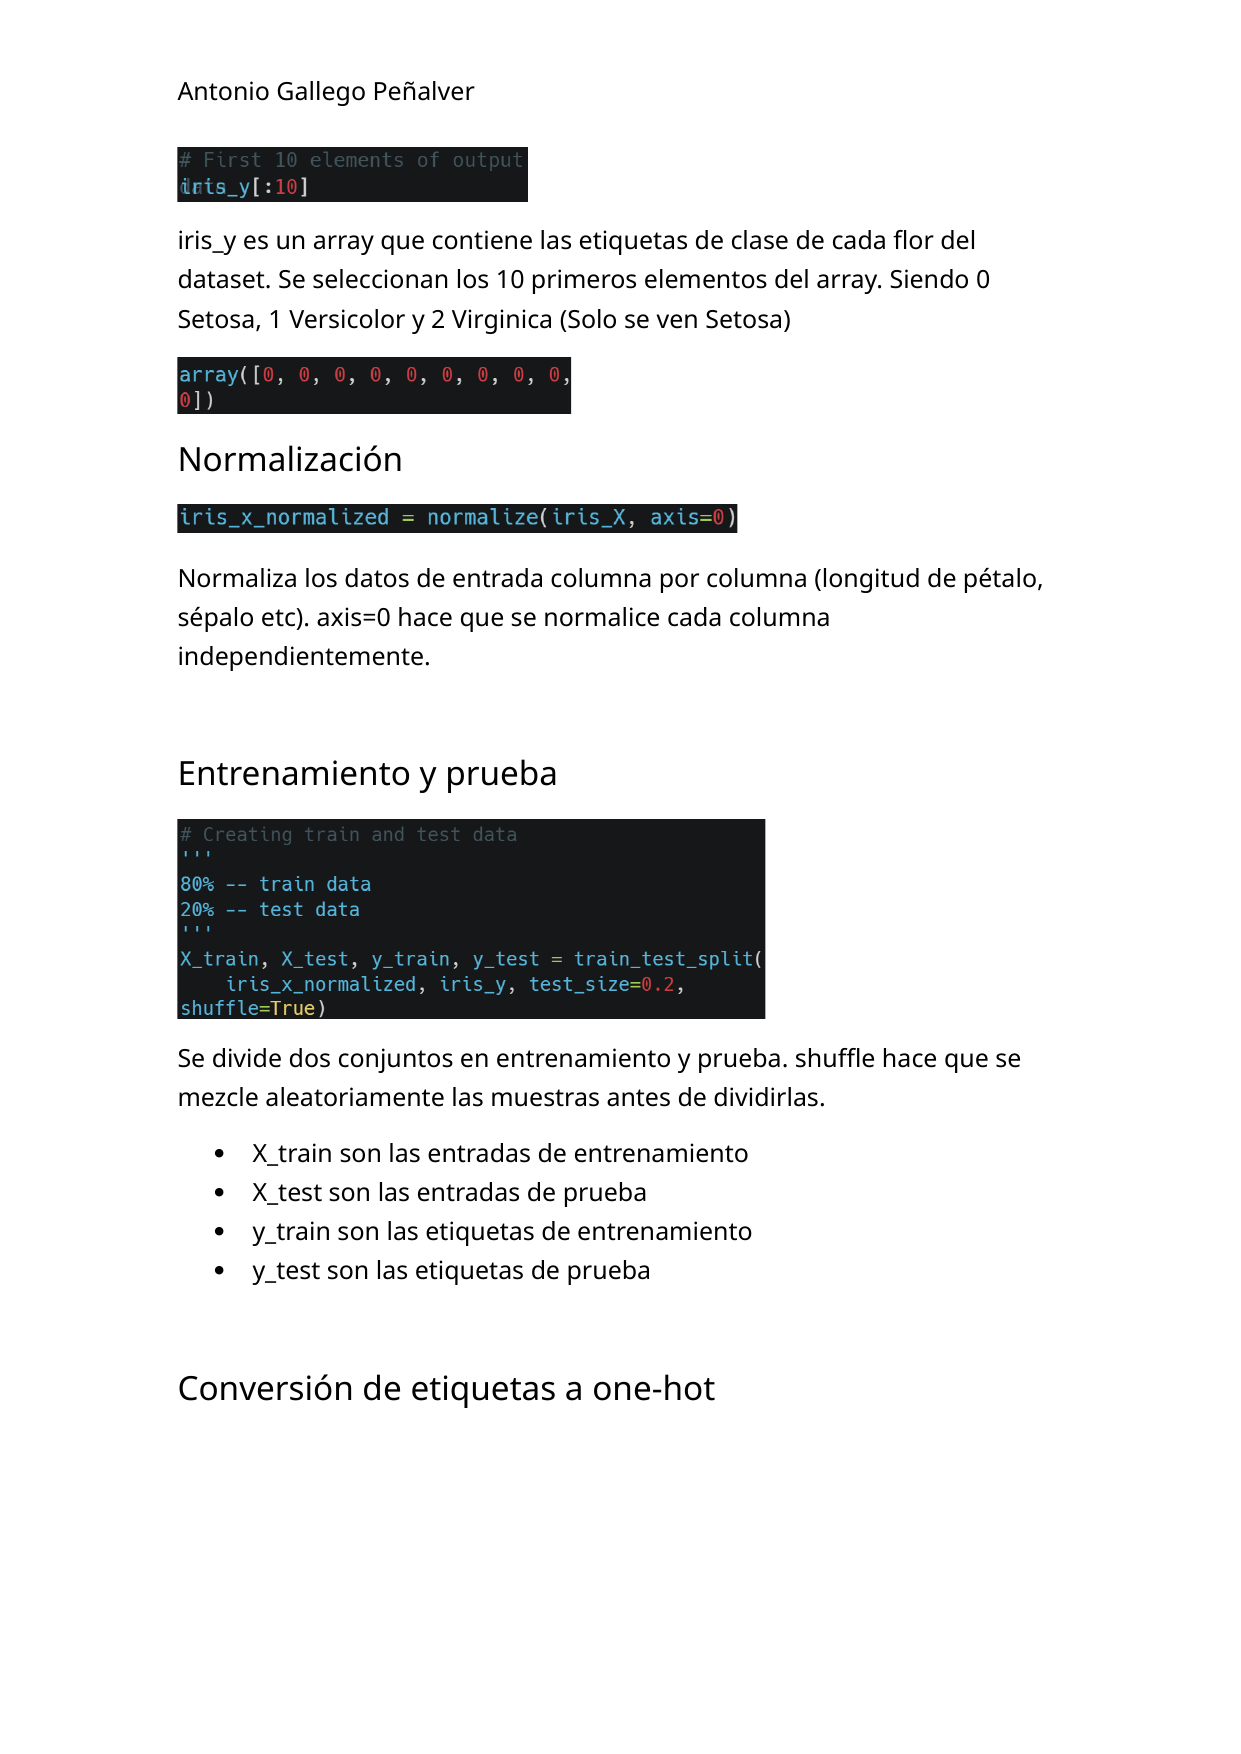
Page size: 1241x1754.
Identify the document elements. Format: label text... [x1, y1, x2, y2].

picture [177, 147, 528, 202]
text iris_y es un array que contiene las etiquetas de clase de cada flor del dataset. Se seleccionan los 10 primeros elementos del array. Siendo 0 Setosa, 1 Versicolor y 2 Virginica (Solo se ven Setosa) [177, 223, 1063, 335]
picture [177, 819, 766, 1019]
picture [177, 504, 738, 533]
text Entrenamiento y prueba [177, 750, 1063, 796]
text Normalización [177, 436, 1063, 481]
text Se divide dos conjuntos en entrenamiento y prueba. shuffle hace que se mezcle aleatoriamente las muestras antes de dividirlas. [177, 1040, 1063, 1113]
list y_test son las etiquetas de prueba [215, 1253, 1063, 1287]
list X_test son las entradas de prueba [215, 1174, 1063, 1208]
list X_train son las entradas de entrenamiento [215, 1135, 1063, 1169]
text Normaliza los datos de entrada columna por columna (longitud de pétalo, sépalo etc). axis=0 hace que se normalice cada columna independientemente. [177, 560, 1063, 673]
picture [177, 357, 572, 414]
list y_train son las etiquetas de entrenamiento [215, 1214, 1063, 1248]
text Conversión de etiquetas a one-hot [177, 1364, 1063, 1410]
